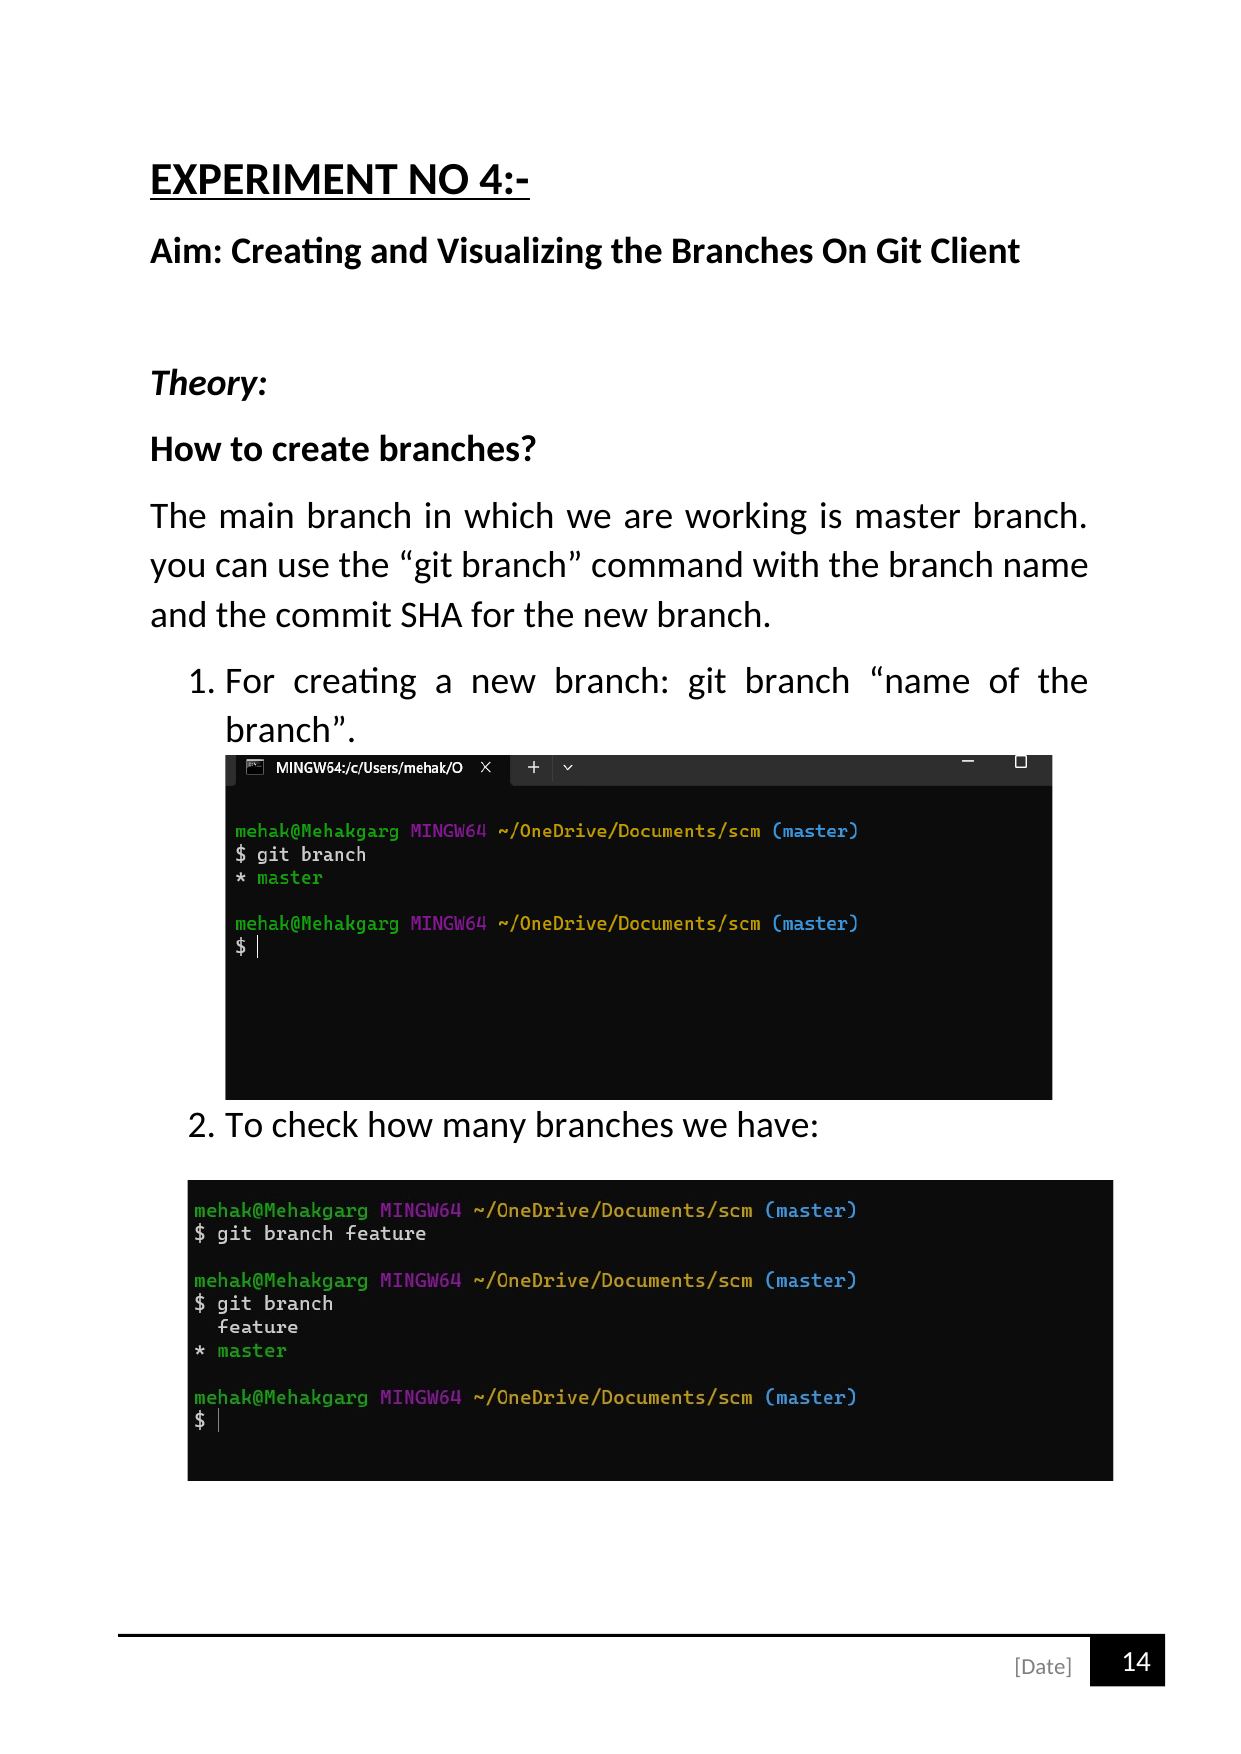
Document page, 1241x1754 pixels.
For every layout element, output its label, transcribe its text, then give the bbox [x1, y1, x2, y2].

picture [225, 755, 1053, 1100]
picture [187, 1180, 1114, 1481]
list For creating a new branch: git branch “name of the branch”. [187, 657, 1090, 752]
list To check how many branches we have: [187, 1101, 1090, 1147]
text Aim: Creating and Visualizing the Branches On Git Client [150, 227, 1090, 273]
text The main branch in which we are working is master branch. you can use the “git branch” command with the branch name and the commit SHA for the new branch. [150, 492, 1090, 636]
text How to create branches? [150, 425, 1090, 471]
text Theory: [150, 359, 1090, 405]
text EXPERIMENT NO 4:- [150, 150, 1090, 206]
